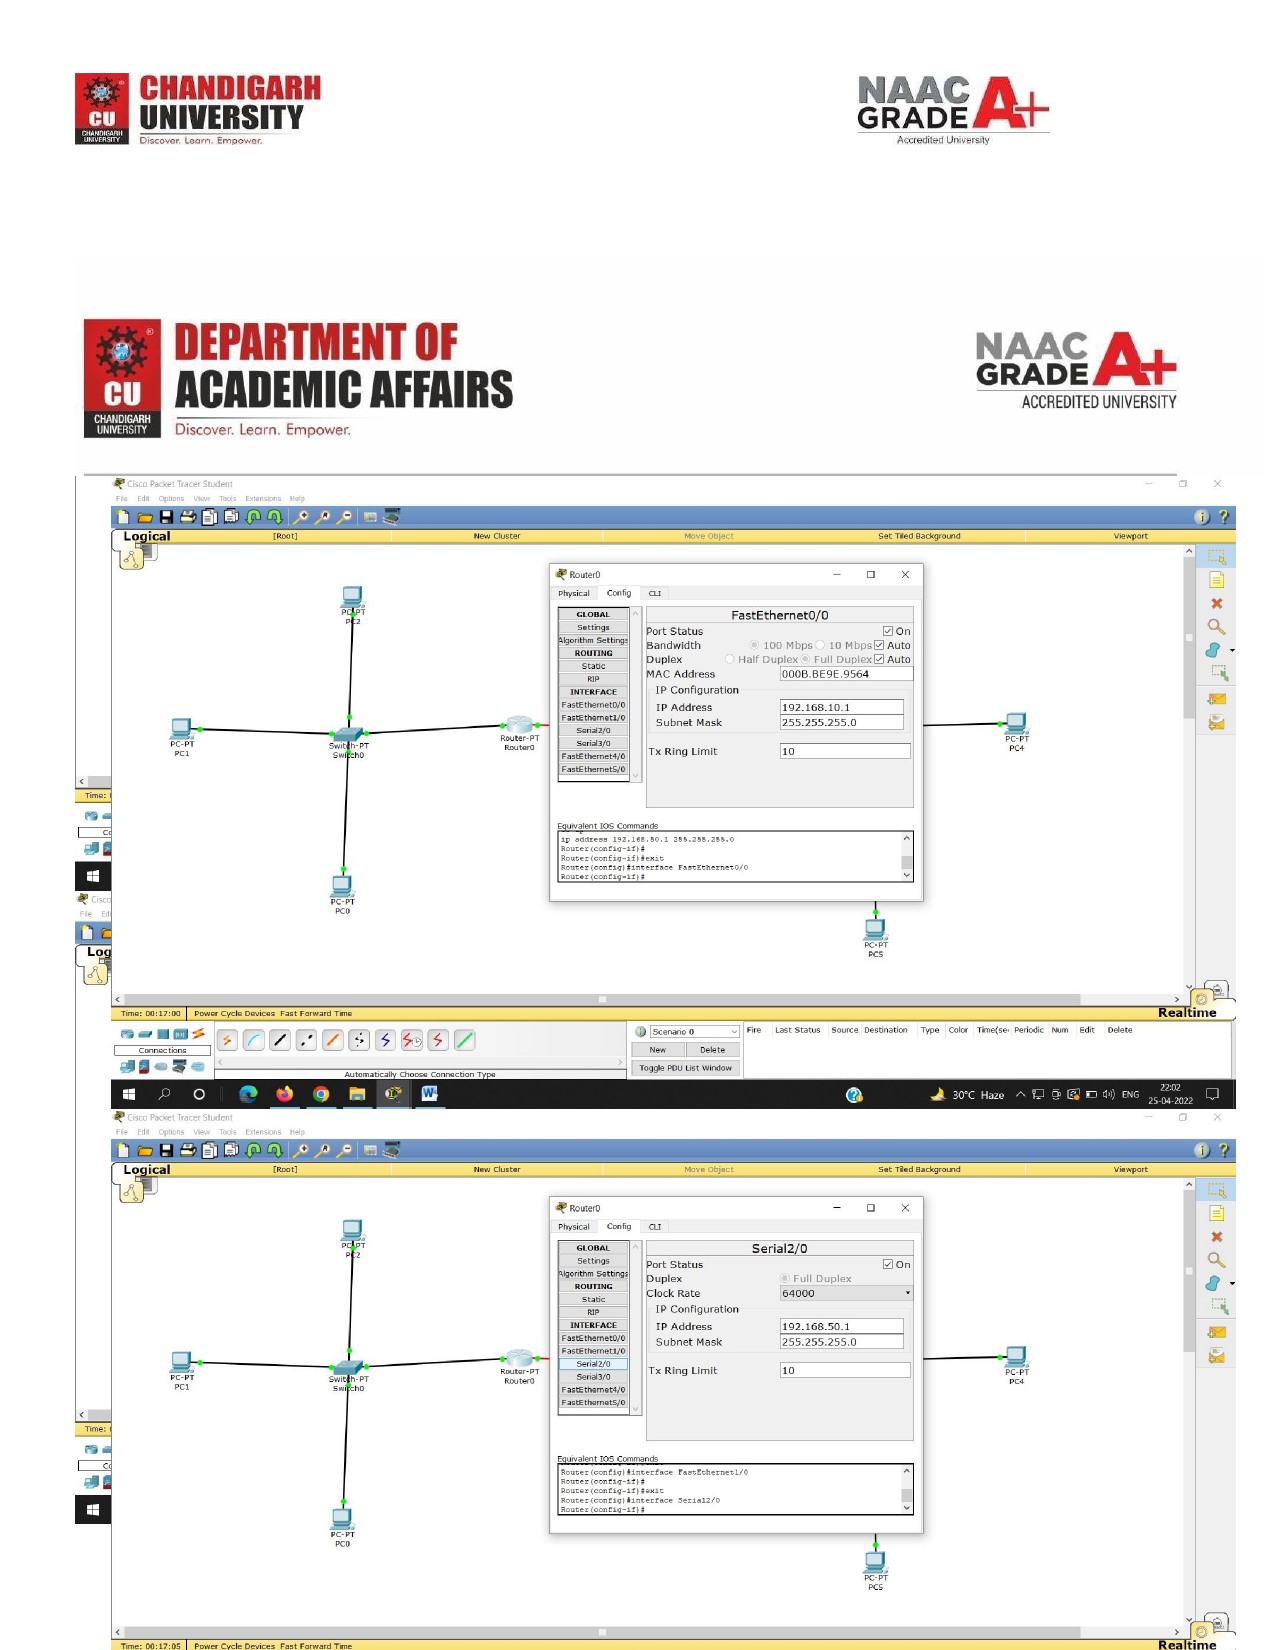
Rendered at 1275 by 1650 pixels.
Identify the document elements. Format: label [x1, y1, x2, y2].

picture [75, 73, 321, 145]
picture [75, 258, 1267, 1650]
picture [857, 76, 1050, 145]
